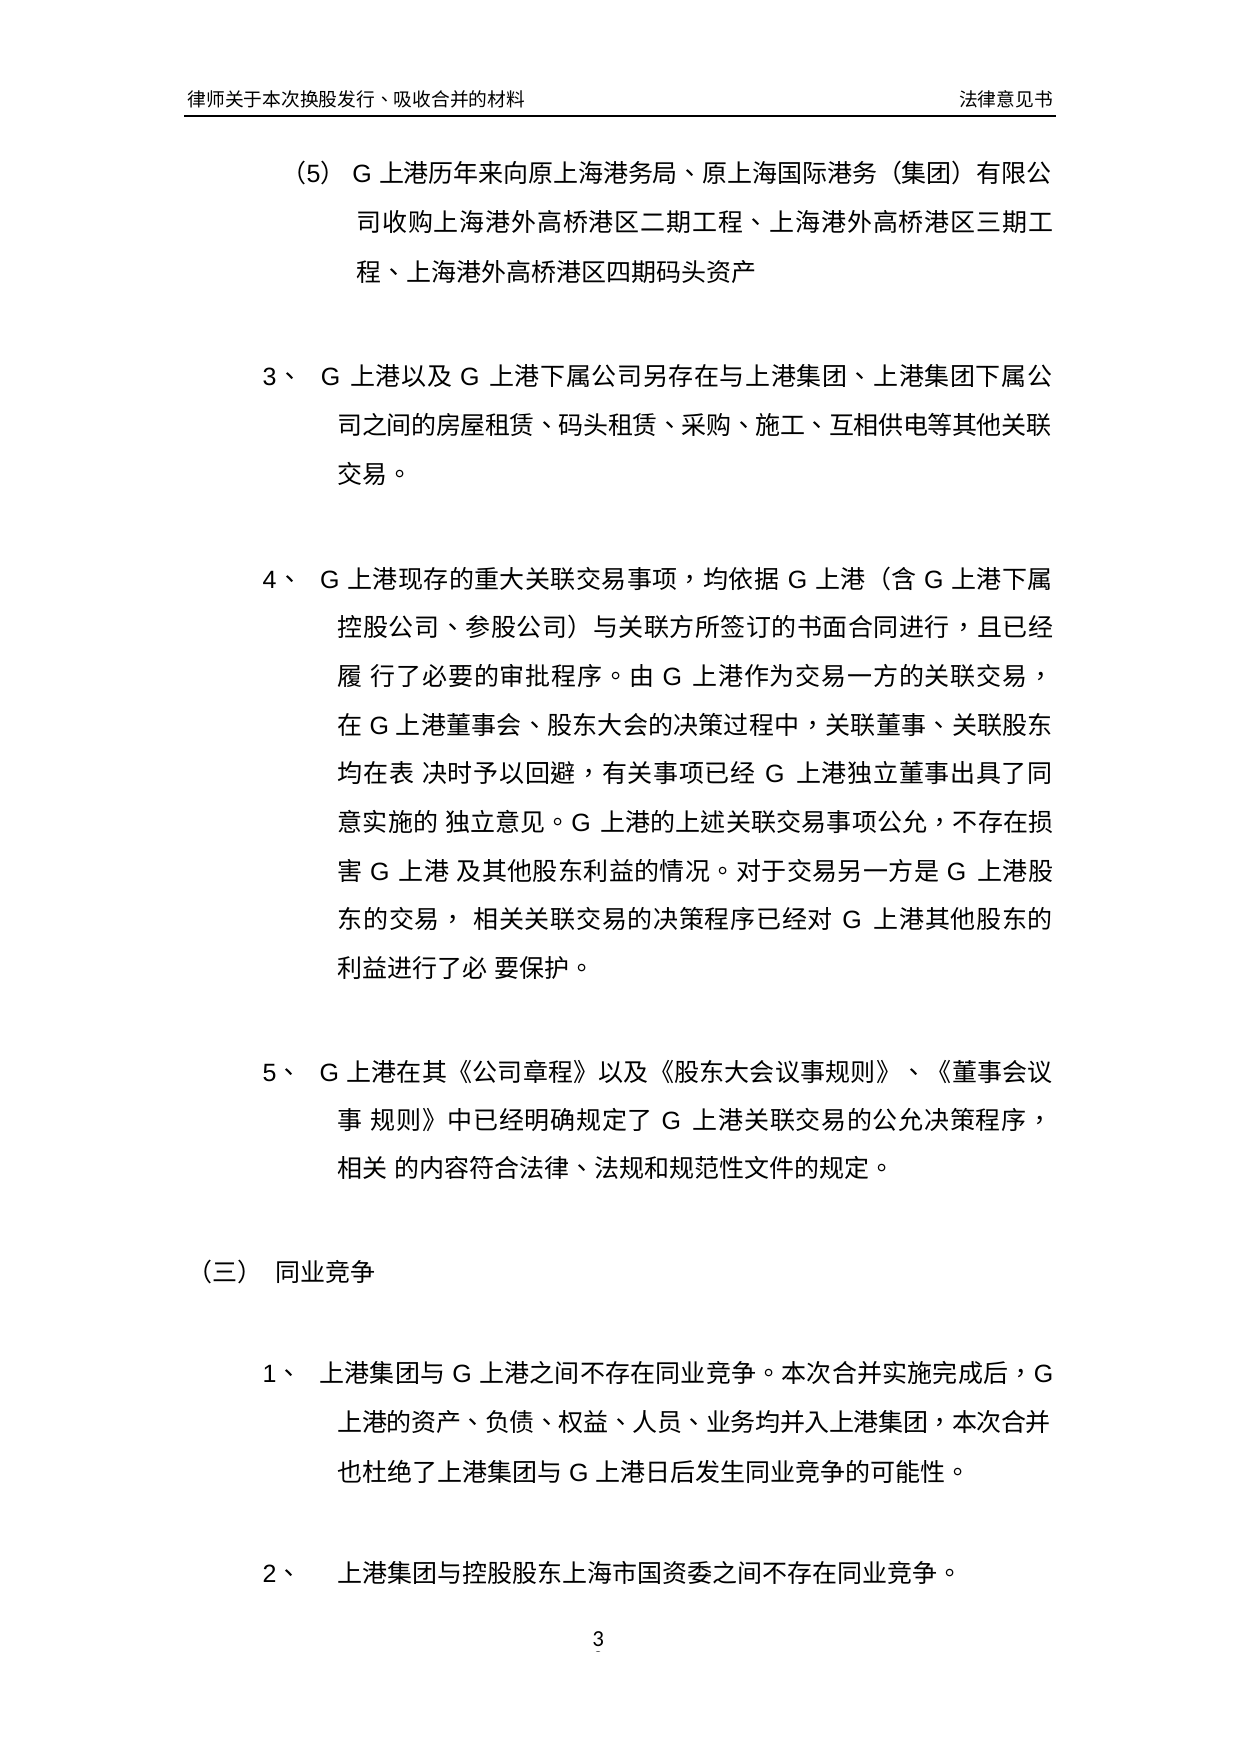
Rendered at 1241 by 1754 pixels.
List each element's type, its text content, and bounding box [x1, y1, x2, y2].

text （5） G 上港历年来向原上海港务局、原上海国际港务（集团）有限公 司收购上海港外高桥港区二期工程、上海港外高桥港区三期工 程、上海港外高桥港区四期码头资产 [281, 156, 1053, 288]
text 1、 上港集团与 G 上港之间不存在同业竞争。本次合并实施完成后，G 上港的资产、负债、权益、人员、业务均并入上港集团，本次合并 也杜绝了上港集团与 G 上港日后发生同业竞争的可能性。 [262, 1356, 1053, 1488]
text 4、 G 上港现存的重大关联交易事项，均依据 G 上港（含 G 上港下属 控股公司、参股公司）与关联方所签订的书面合同进行，且已经履 行了必要的审批程序。由 G 上港作为交易一方的关联交易，在 G 上港董事会、股东大会的决策过程中，关联董事、关联股东均在表 决时予以回避，有关事项已经 G 上港独立董事出具了同意实施的 独立意见。G 上港的上述关联交易事项公允，不存在损害 G 上港 及其他股东利益的情况。对于交易另一方是 G 上港股东的交易， 相关关联交易的决策程序已经对 G 上港其他股东的利益进行了必 要保护。 [262, 561, 1053, 984]
text （三） 同业竞争 [187, 1254, 1069, 1288]
text 5、 G 上港在其《公司章程》以及《股东大会议事规则》、《董事会议事 规则》中已经明确规定了 G 上港关联交易的公允决策程序，相关 的内容符合法律、法规和规范性文件的规定。 [262, 1054, 1053, 1184]
text 3、 G 上港以及 G 上港下属公司另存在与上港集团、上港集团下属公 司之间的房屋租赁、码头租赁、采购、施工、互相供电等其他关联 交易。 [262, 358, 1053, 491]
text 2、 上港集团与控股股东上海市国资委之间不存在同业竞争。 [262, 1556, 1069, 1589]
